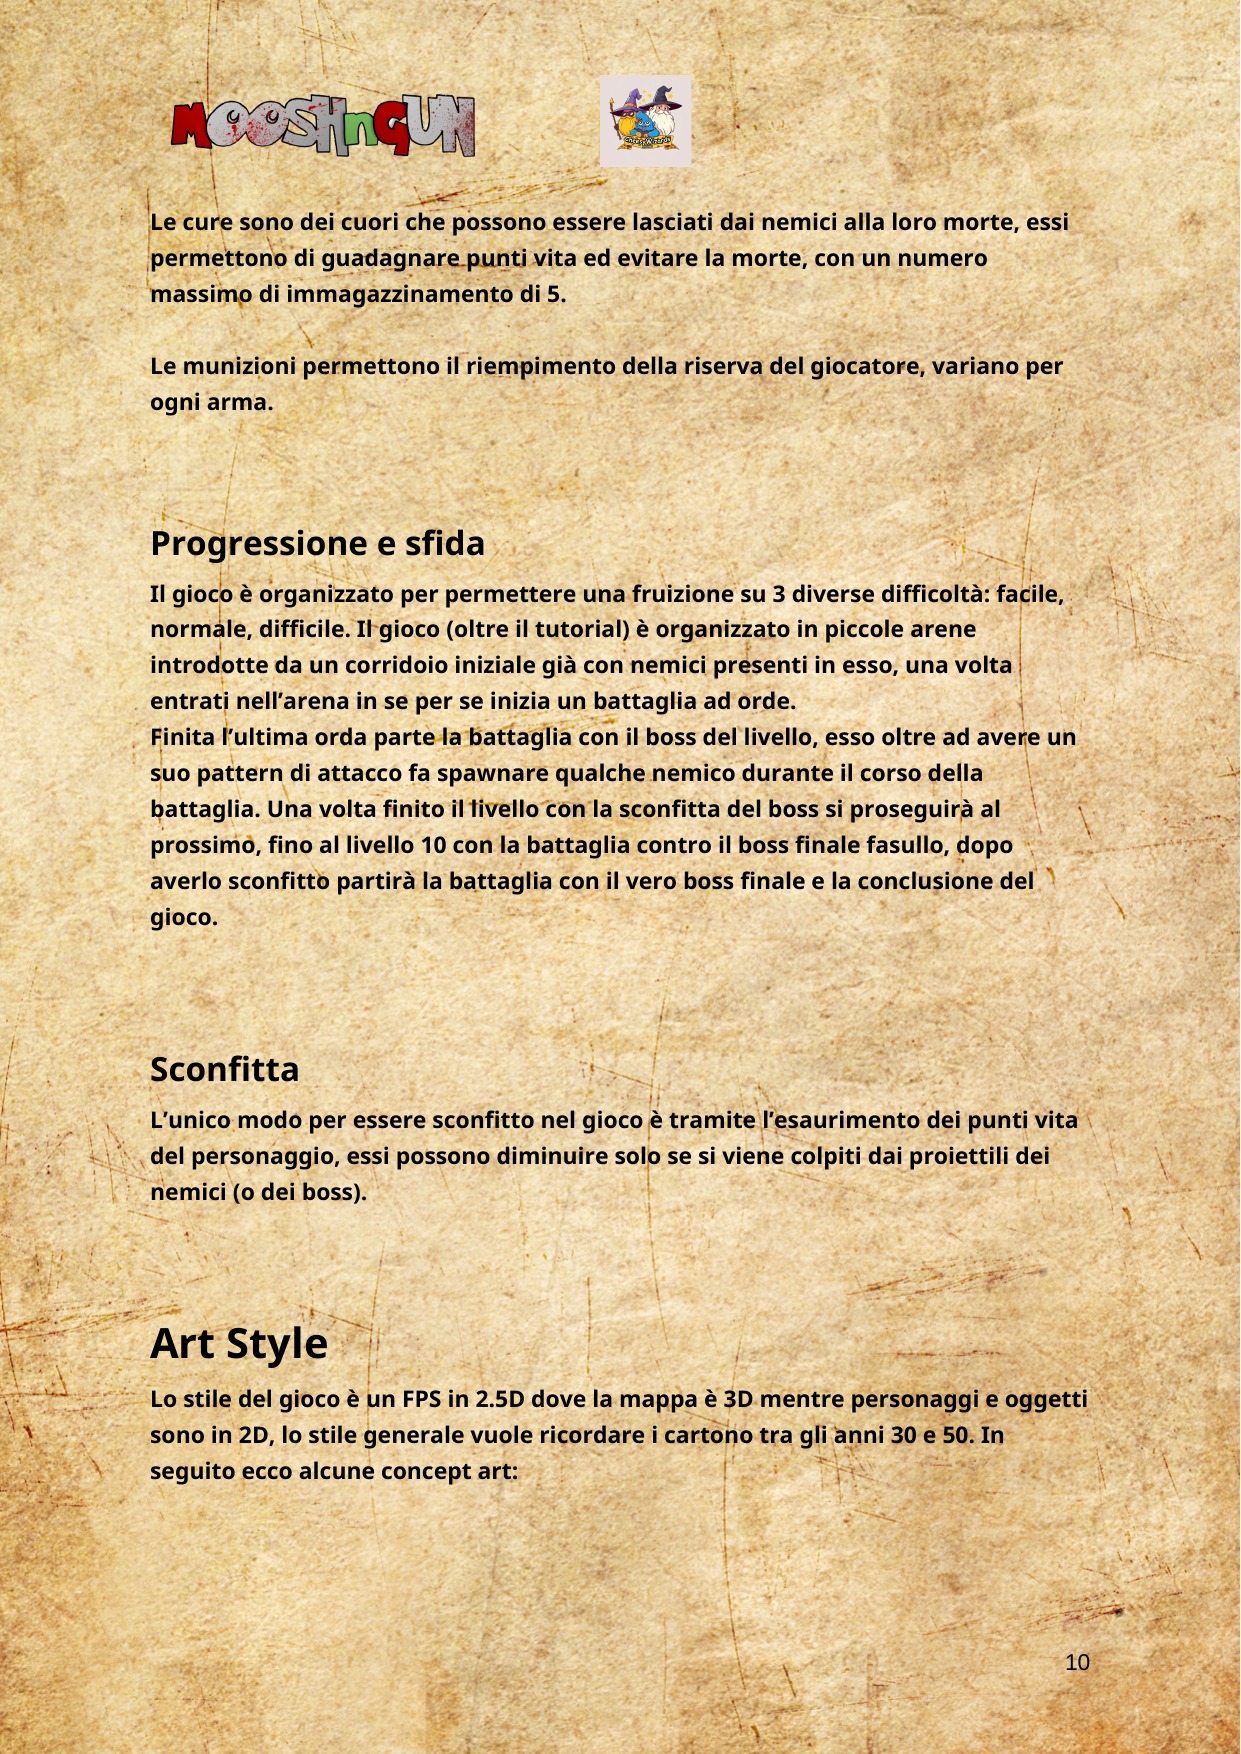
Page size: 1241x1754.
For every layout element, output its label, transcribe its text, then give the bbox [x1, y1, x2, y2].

text Le cure sono dei cuori che possono essere lasciati dai nemici alla loro morte, essi permettono di guadagnare punti vita ed evitare la morte, con un numero massimo di immagazzinamento di 5. [150, 206, 1090, 309]
subtitle Progressione e sfida [150, 519, 1090, 565]
text Lo stile del gioco è un FPS in 2.5D dove la mappa è 3D mentre personaggi e oggetti sono in 2D, lo stile generale vuole ricordare i cartono tra gli anni 30 e 50. In seguito ecco alcune concept art: [150, 1383, 1090, 1486]
text Le munizioni permettono il riempimento della riserva del giocatore, variano per ogni arma. [150, 350, 1090, 417]
subtitle Sconfitta [150, 1046, 1090, 1092]
text L’unico modo per essere sconfitto nel gioco è tramite l’esaurimento dei punti vita del personaggio, essi possono diminuire solo se si viene colpiti dai proiettili dei nemici (o dei boss). [150, 1104, 1090, 1207]
text Finita l’ultima orda parte la battaglia con il boss del livello, esso oltre ad avere un suo pattern di attacco fa spawnare qualche nemico durante il corso della battaglia. Una volta finito il livello con la sconfitta del boss si proseguirà al prossimo, fino al livello 10 con la battaglia contro il boss finale fasullo, dopo averlo sconfitto partirà la battaglia con il vero boss finale e la conclusione del gioco. [150, 721, 1090, 932]
subtitle Art Style [150, 1314, 1090, 1371]
picture [0, 0, 1241, 1754]
text Il gioco è organizzato per permettere una fruizione su 3 diverse difficoltà: facile, normale, difficile. Il gioco (oltre il tutorial) è organizzato in piccole arene introdotte da un corridoio iniziale già con nemici presenti in esso, una volta entrati nell’arena in se per se inizia un battaglia ad orde. [150, 577, 1090, 717]
